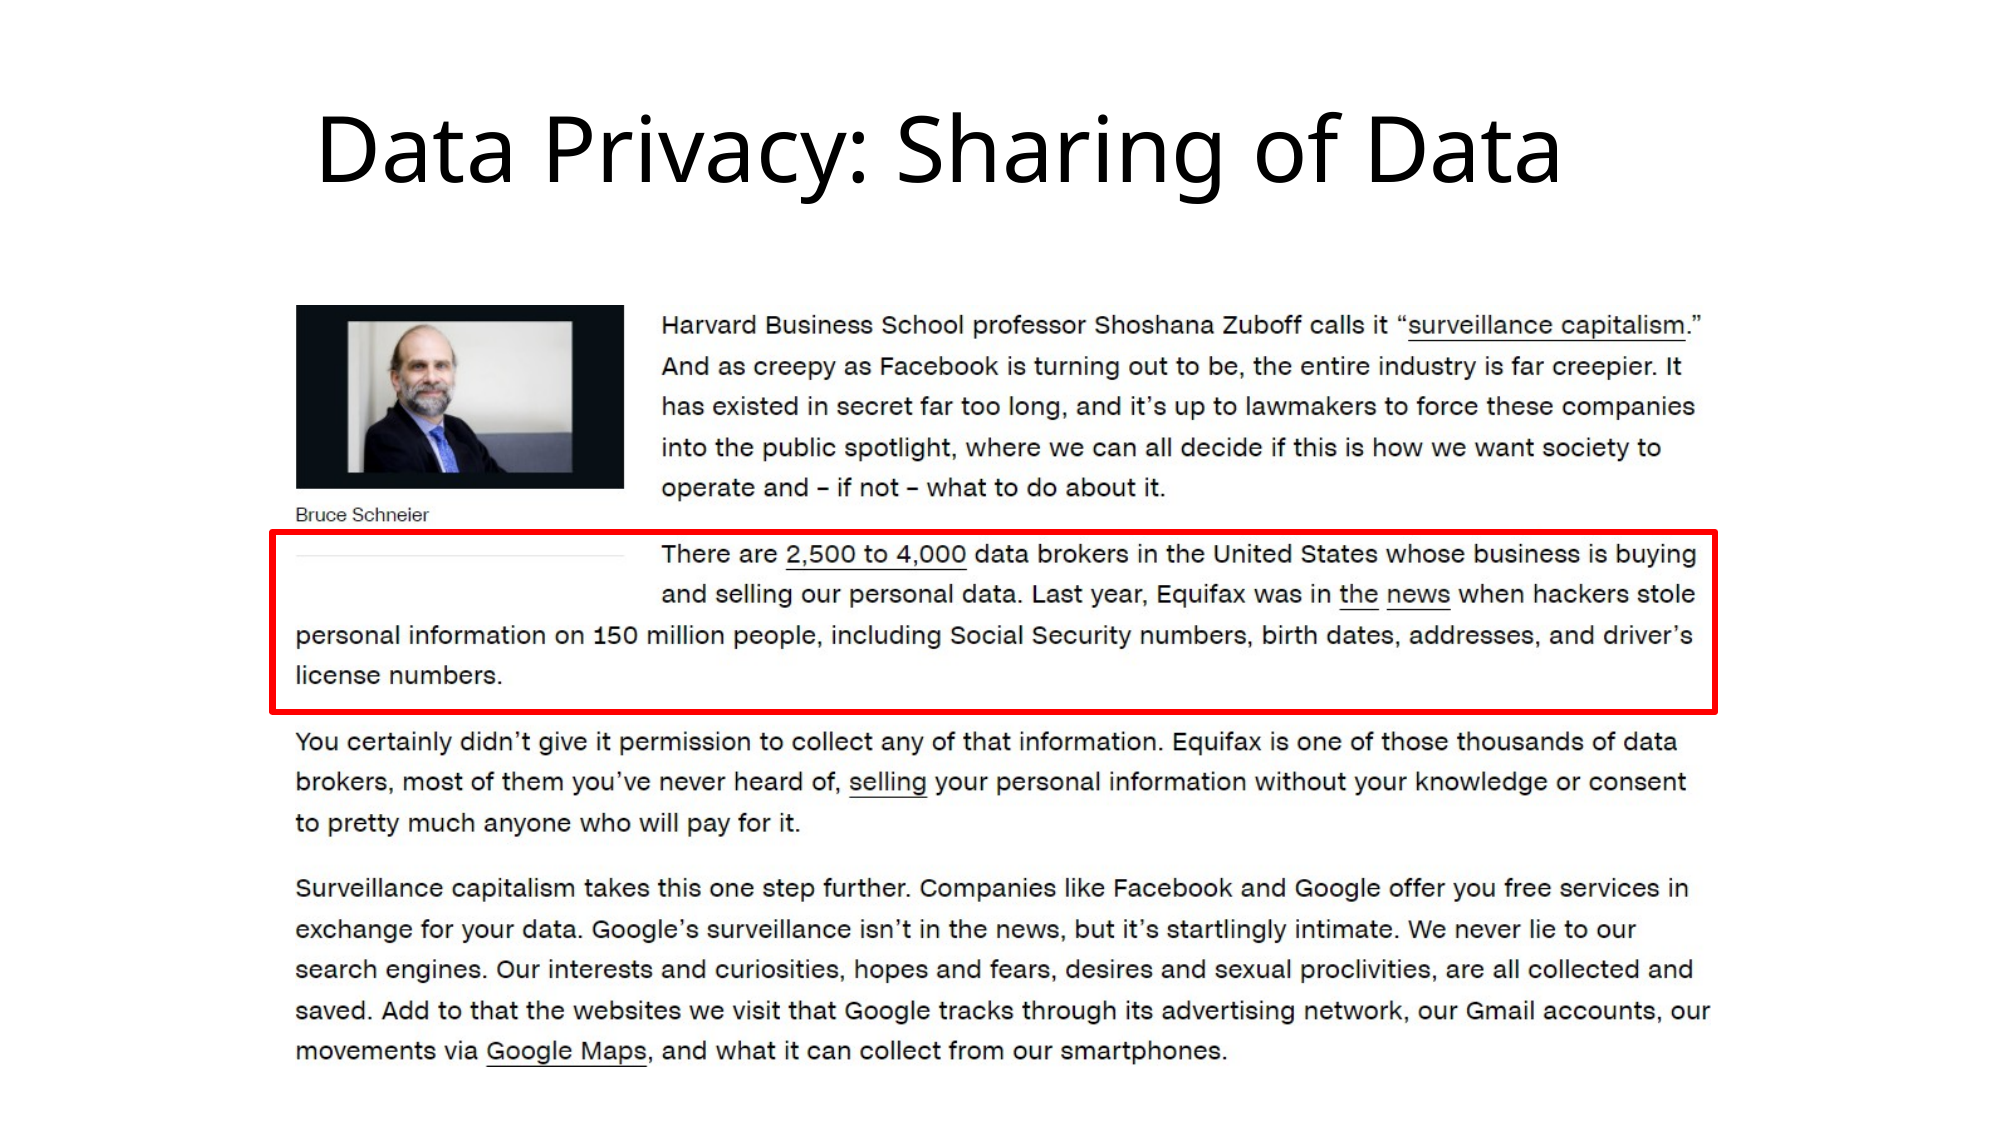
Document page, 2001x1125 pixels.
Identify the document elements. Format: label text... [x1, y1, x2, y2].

subtitle Data Privacy: Sharing of Data [0, 85, 1879, 209]
picture [295, 305, 1711, 529]
picture [295, 715, 1711, 1067]
picture [295, 535, 1711, 709]
